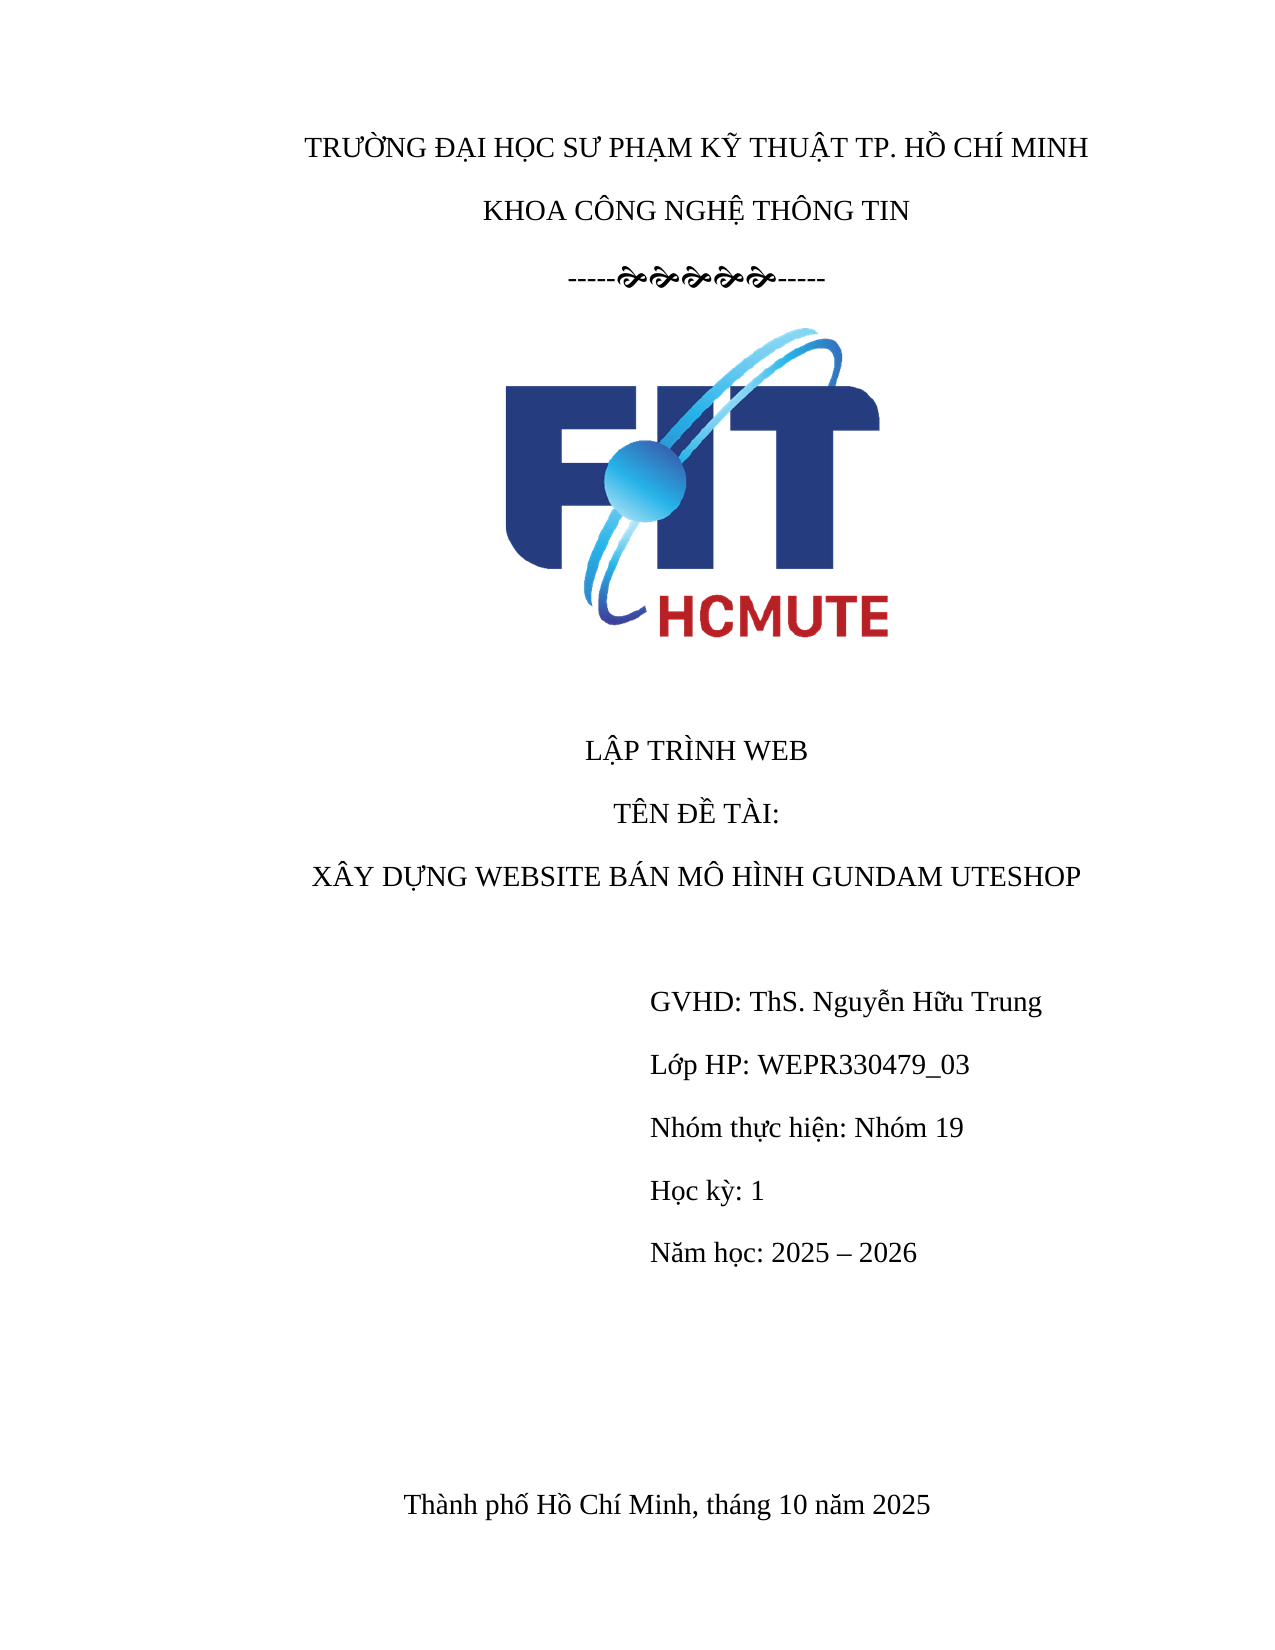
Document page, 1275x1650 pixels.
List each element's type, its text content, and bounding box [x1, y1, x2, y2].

text TRƯỜNG ĐẠI HỌC SƯ PHẠM KỸ THUẬT TP. HỒ CHÍ MINH [177, 131, 1157, 164]
text Lớp HP: WEPR330479_03 [177, 1047, 1157, 1081]
text XÂY DỰNG WEBSITE BÁN MÔ HÌNH GUNDAM UTESHOP [177, 859, 1157, 892]
text -----🙞🙞🙞🙞🙞----- [177, 256, 1157, 296]
text TÊN ĐỀ TÀI: [177, 796, 1157, 829]
picture [505, 328, 888, 641]
text Nhóm thực hiện: Nhóm 19 [177, 1110, 1157, 1143]
text GVHD: ThS. Nguyễn Hữu Trung [177, 984, 1157, 1018]
text LẬP TRÌNH WEB [177, 733, 1157, 767]
text Năm học: 2025 – 2026 [177, 1236, 1157, 1269]
text KHOA CÔNG NGHỆ THÔNG TIN [177, 193, 1157, 227]
text Thành phố Hồ Chí Minh, tháng 10 năm 2025 [177, 1487, 1157, 1520]
text Học kỳ: 1 [177, 1173, 1157, 1206]
